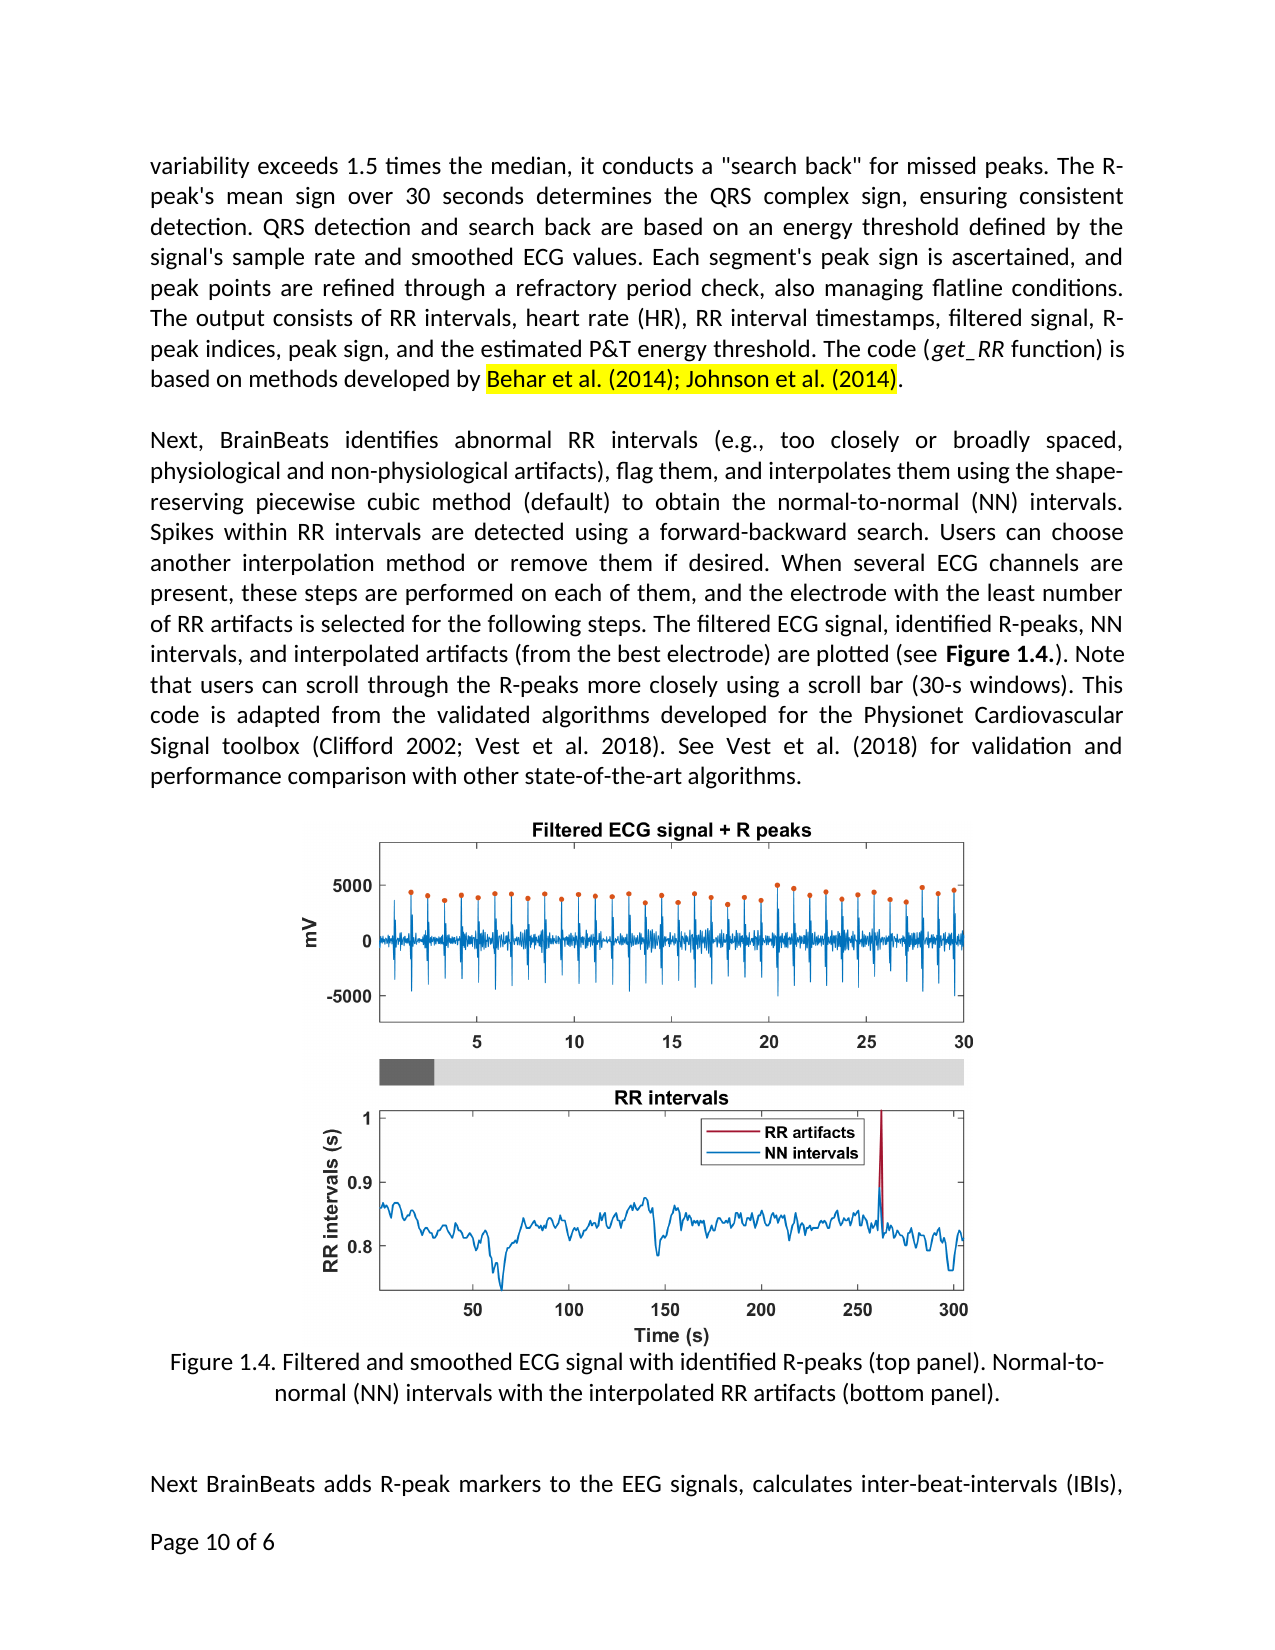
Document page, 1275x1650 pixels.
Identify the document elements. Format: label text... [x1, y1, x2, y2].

text Figure 1.4. Filtered and smoothed ECG signal with identified R-peaks (top panel). Normal-to-normal (NN) intervals with the interpolated RR artifacts (bottom panel). [150, 1346, 1125, 1407]
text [150, 150, 1125, 394]
text Next, BrainBeats identifies abnormal RR intervals (e.g., too closely or broadly spaced, physiological and non-physiological artifacts), flag them, and interpolates them using the shape-reserving piecewise cubic method (default) to obtain the normal-to-normal (NN) intervals. Spikes within RR intervals are detected using a forward-backward search. Users can choose another interpolation method or remove them if desired. When several ECG channels are present, these steps are performed on each of them, and the electrode with the least number of RR artifacts is selected for the following steps. The filtered ECG signal, identified R-peaks, NN intervals, and interpolated artifacts (from the best electrode) are plotted (see Figure 1.4.). Note that users can scroll through the R-peaks more closely using a scroll bar (30-s windows). This code is adapted from the validated algorithms developed for the Physionet Cardiovascular Signal toolbox (Clifford 2002; Vest et al. 2018). See Vest et al. (2018) for validation and performance comparison with other state-of-the-art algorithms. [150, 425, 1125, 791]
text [150, 1468, 1125, 1499]
picture [301, 821, 974, 1347]
